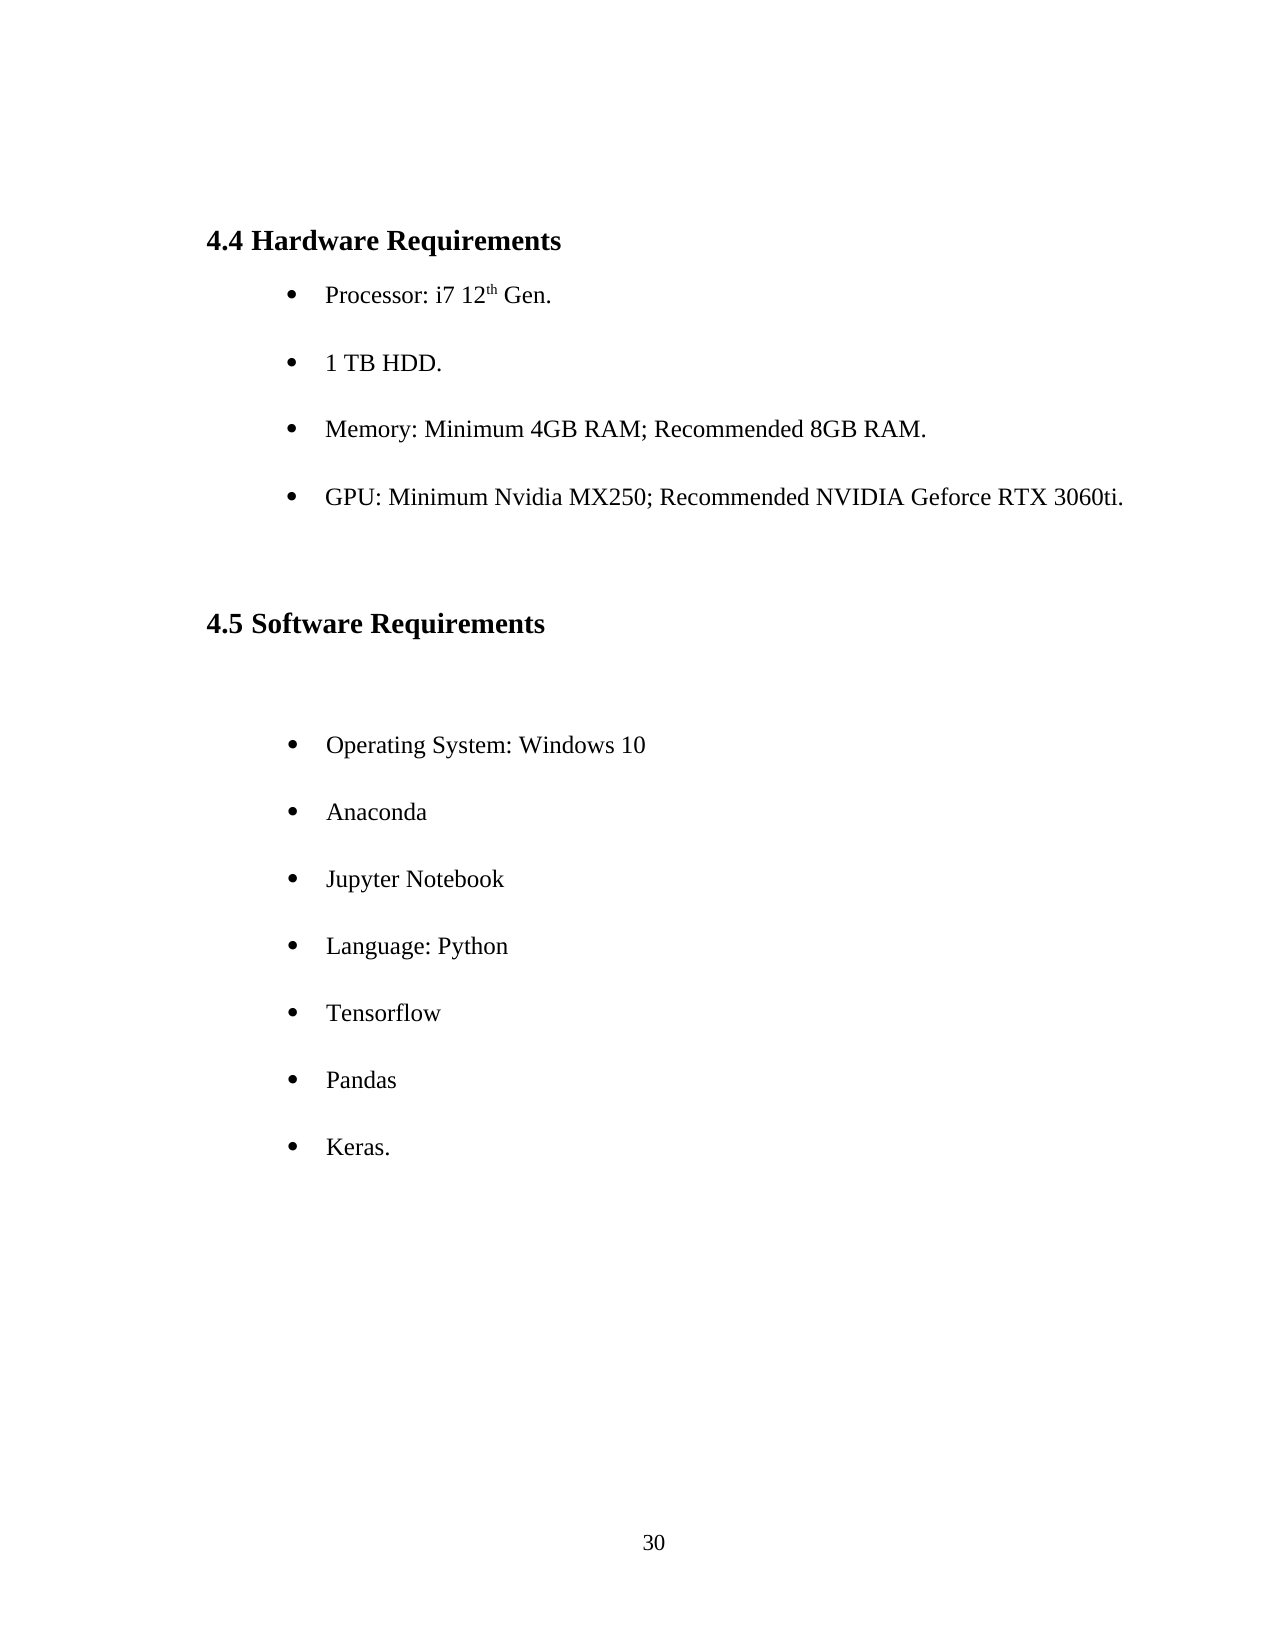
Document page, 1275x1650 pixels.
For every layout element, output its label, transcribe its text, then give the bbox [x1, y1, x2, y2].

subtitle Anaconda [288, 797, 1128, 826]
subtitle Processor: i7 12th Gen. [287, 281, 1128, 309]
subtitle Memory: Minimum 4GB RAM; Recommended 8GB RAM. [287, 414, 1128, 443]
subtitle Operating System: Windows 10 [288, 730, 1128, 759]
subtitle Pandas [288, 1065, 1128, 1094]
subtitle Jupyter Notebook [288, 864, 1128, 893]
subtitle Language: Python [288, 931, 1128, 960]
subtitle Tensorflow [288, 998, 1128, 1027]
subtitle GPU: Minimum Nvidia MX250; Recommended NVIDIA Geforce RTX 3060ti. [287, 482, 1128, 510]
subtitle Hardware Requirements [206, 223, 1237, 257]
subtitle Keras. [288, 1132, 1128, 1161]
subtitle Software Requirements [206, 606, 1237, 639]
subtitle 1 TB HDD. [287, 348, 1128, 376]
